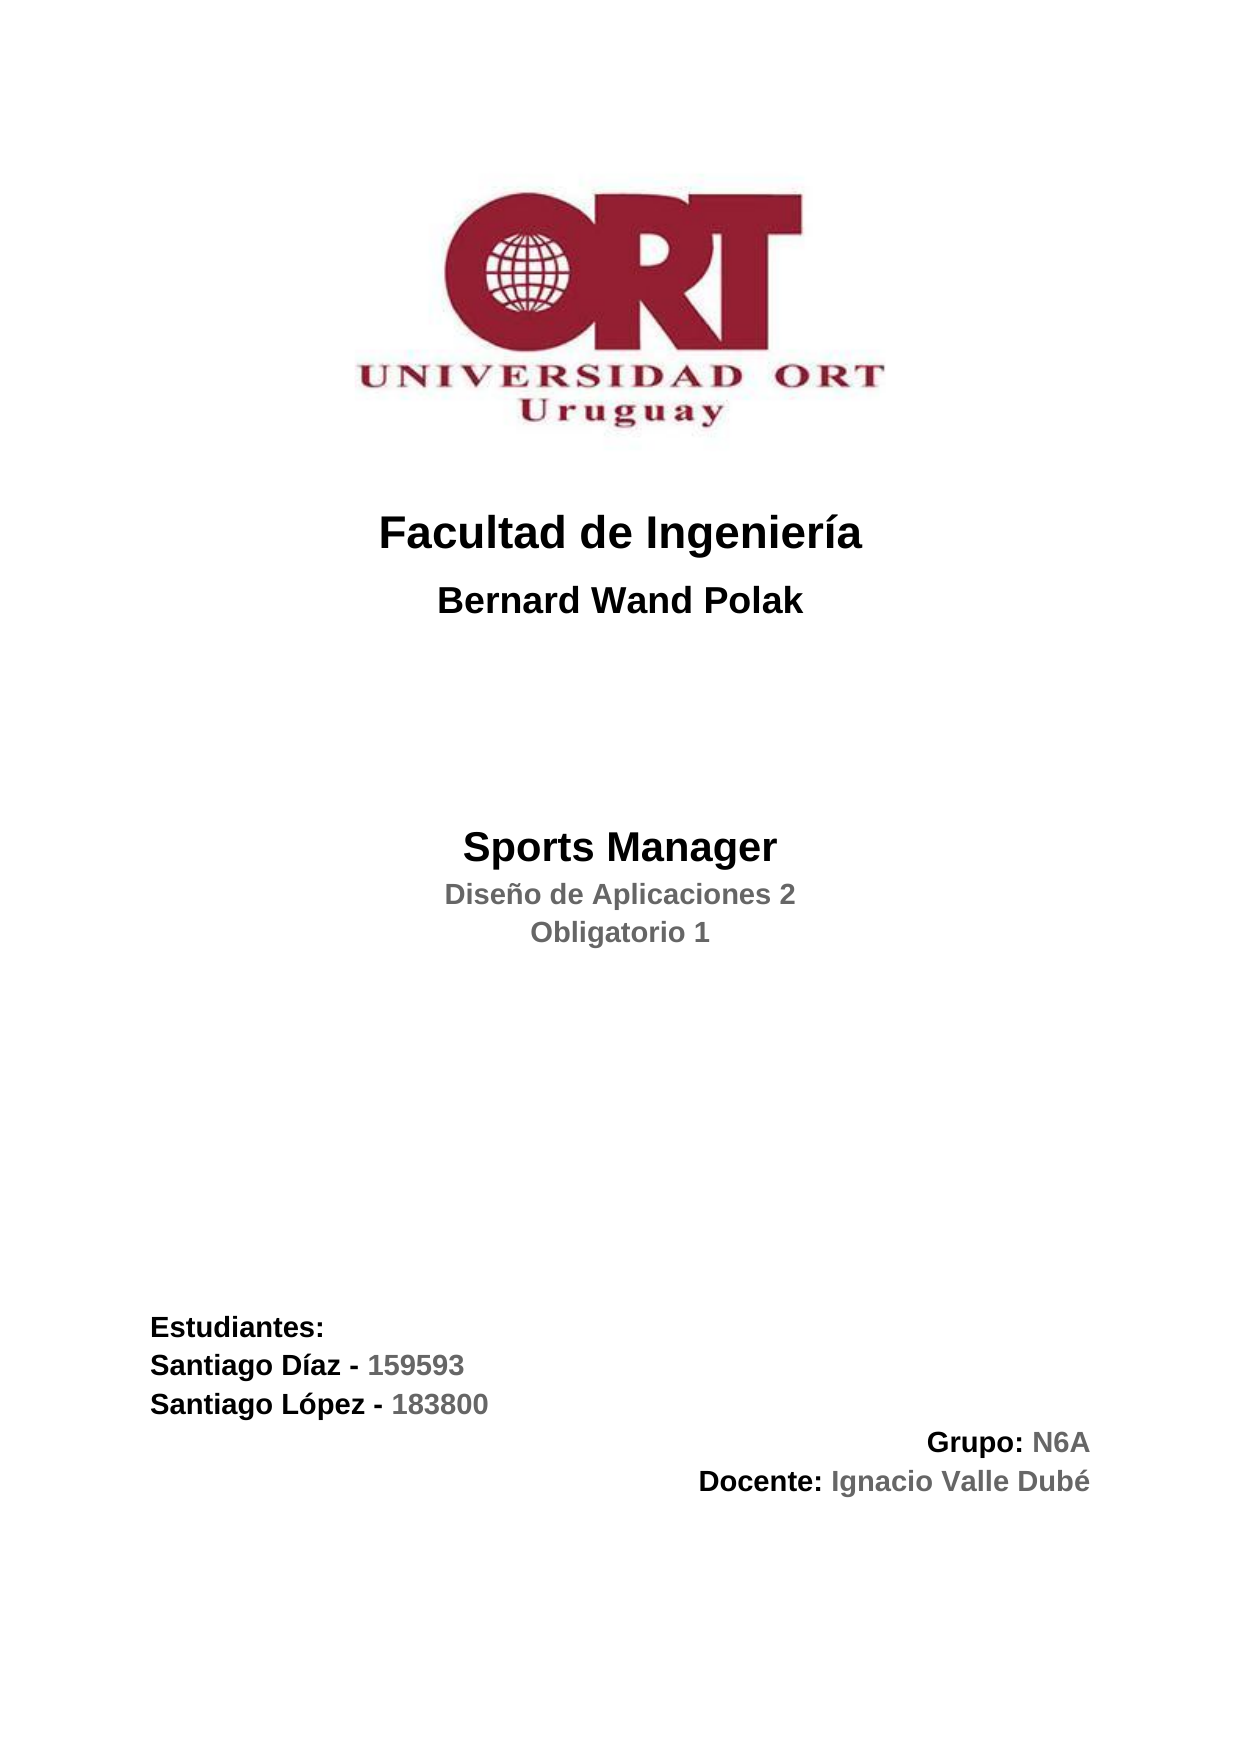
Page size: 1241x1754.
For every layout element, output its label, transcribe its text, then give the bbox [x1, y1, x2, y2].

text Grupo: N6A [150, 1426, 1090, 1459]
text Diseño de Aplicaciones 2 [150, 877, 1090, 911]
text Santiago López - 183800 [150, 1387, 1090, 1421]
text Facultad de Ingeniería [150, 506, 1090, 558]
text Santiago Díaz - 159593 [150, 1348, 1090, 1382]
picture [354, 150, 886, 455]
text Estudiantes: [150, 1310, 1090, 1343]
text Sports Manager [150, 822, 1090, 870]
text Docente: Ignacio Valle Dubé [150, 1464, 1090, 1498]
text Obligatorio 1 [150, 916, 1090, 949]
text Bernard Wand Polak [150, 578, 1090, 622]
